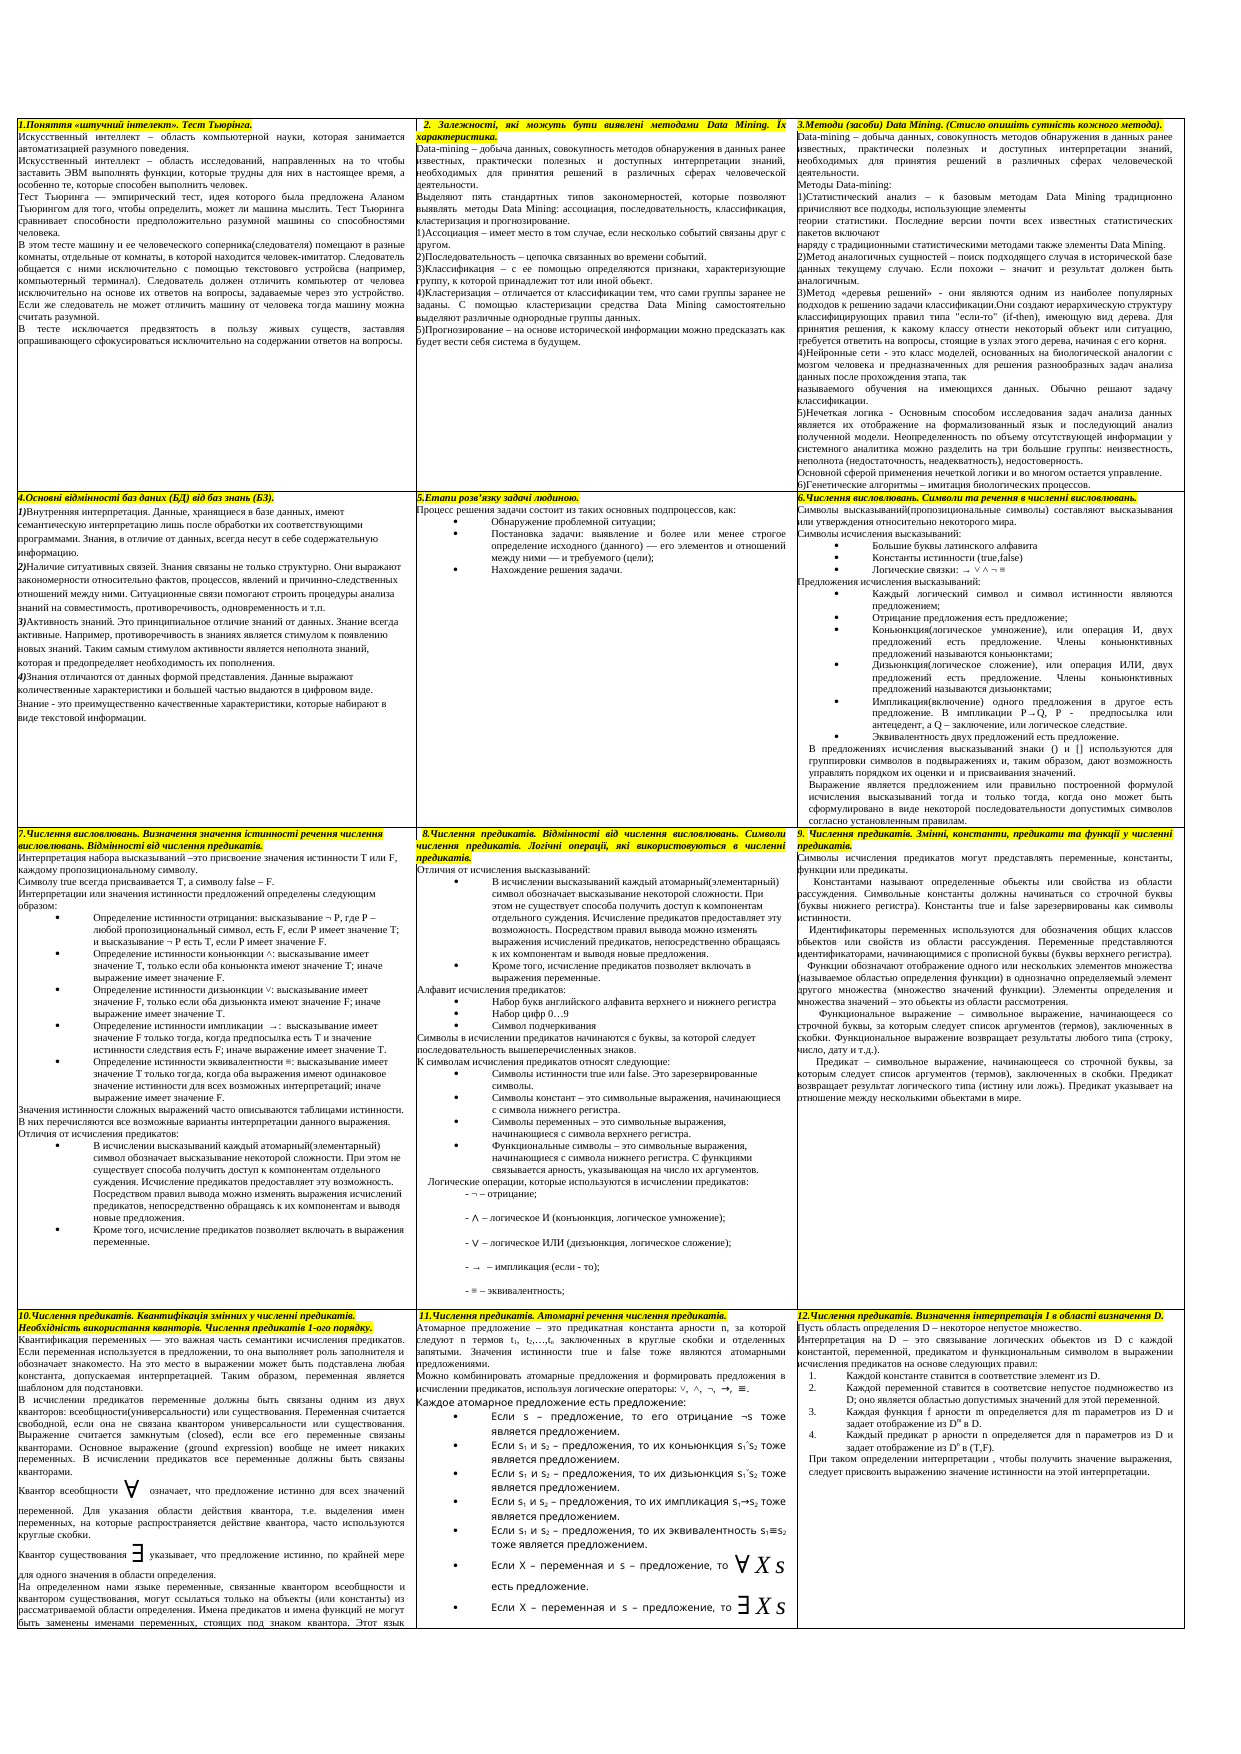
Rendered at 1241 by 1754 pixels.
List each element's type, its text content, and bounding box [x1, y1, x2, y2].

table_header 1.Поняття «штучний інтелект». Тест Тьюрінга. Искусственный интеллект – область компьютерной науки, которая занимается автоматизацией разумного поведения. Искусственный интеллект – область исследований, направленных на то чтобы заставить ЭВМ выполнять функции, которые трудны для них в настоящее время, а особенно те, которые способен выполнить человек. Тест Тьюринга — эмпирический тест, идея которого была предложена Аланом Тьюрингом для того, чтобы определить, может ли машина мыслить. Тест Тьюринга сравнивает способности предположительно разумной машины со способностями человека. В этом тесте машину и ее человеческого соперника(следователя) помещают в разные комнаты, отдельные от комнаты, в которой находится человек-имитатор. Следователь общается с ними исключительно с помощью текстововго устройсва (например, компьютерный терминал). Следователь должен отличить компьютер от человеа исключительно на основе их ответов на вопросы, задаваемые через это устройство. Если же следователь не может отличить машину от человека тогда машину можна считать разумной. В тесте исключается предвзятость в пользу живых существ, заставляя опрашивающего сфокусироваться исключительно на содержании ответов на вопросы. [18, 119, 416, 491]
table_cell 5.Етапи розв’язку задачі людиною. Процесс решения задачи состоит из таких основных подпроцессов, как: Обнаружение проблемной ситуации; Постановка задачи: выявление и более или менее строгое определение исходного (данного) — его элементов и отношений между ними — и требуемого (цели); Нахождение решения задачи. [417, 492, 797, 827]
table_header 3.Методи (засоби) Data Mining. (Стисло опишіть сутність кожного метода). Data-mining – добыча данных, совокупность методов обнаружения в данных ранее известных, практически полезных и доступных интерпретации знаний, необходимых для принятия решений в различных сферах человеческой деятельности. Методы Data-mining: 1)Статистический анализ – к базовым методам Data Mining традиционно причисляют все подходы, использующие элементы теории статистики. Последние версии почти всех известных статистических пакетов включают наряду с традиционными статистическими методами также элементы Data Mining. 2)Метод аналогичных сущностей – поиск подходящего случая в исторической базе данных текущему случаю. Если похожи – значит и результат должен быть аналогичным. 3)Метод «деревья решений» - они являются одним из наиболее популярных подходов к решению задачи классификации.Они создают иерархическую структуру классифицирующих правил типа "если-то" (if-then), имеющую вид дерева. Для принятия решения, к какому классу отнести некоторый объект или ситуацию, требуется ответить на вопросы, стоящие в узлах этого дерева, начиная с его корня. 4)Нейронные сети - это класс моделей, основанных на биологической аналогии с мозгом человека и предназначенных для решения разнообразных задач анализа данных после прохождения этапа, так называемого обучения на имеющихся данных. Обычно решают задачу классификации. 5)Нечеткая логика - Основным способом исследования задач анализа данных является их отображение на формализованный язык и последующий анализ полученной модели. Неопределенность по объему отсутствующей информации у системного аналитика можно разделить на три большие группы: неизвестность, неполнота (недостаточность, неадекватность), недостоверность. Основной сферой применения нечеткой логики и во многом остается управление. 6)Генетические алгоритмы – имитация биологических процессов. [798, 119, 1184, 491]
table_cell 4.Основні відмінності баз даних (БД) від баз знань (БЗ). 1)Внутренняя интерпретация. Данные, хранящиеся в базе данных, имеют семантическую интерпретацию лишь после обработки их соответствующими программами. Знания, в отличие от данных, всегда несут в себе содержательную информацию. 2)Наличие ситуативных связей. Знания связаны не только структурно. Они выражают закономерности относительно фактов, процессов, явлений и причинно-следственных отношений между ними. Ситуационные связи помогают строить процедуры анализа знаний на совместимость, противоречивость, одновременность и т.п. 3)Активность знаний. Это принципиальное отличие знаний от данных. Знание всегда активные. Например, противоречивость в знаниях является стимулом к появлению новых знаний. Таким самым стимулом активности является неполнота знаний, которая и предопределяет необходимость их пополнения. 4)Знания отличаются от данных формой представления. Данные выражают количественные характеристики и большей частью выдаются в цифровом виде. Знание - это преимущественно качественные характеристики, которые набирают в виде текстовой информации. [18, 492, 416, 827]
table_cell 9. Числення предикатів. Змінні, константи, предикати та функції у численні предикатів. Символы исчисления предикатов могут представлять переменные, константы, функции или предикаты. Константами называют определенные обьекты или свойства из области рассуждения. Символьные константы должны начинаться со строчной буквы (буквы нижнего регистра). Константы true и false зарезервированы как символы истинности. Идентификаторы переменных используются для обозначения общих классов обьектов или свойств из области рассуждения. Переменные представляются идентификаторами, начинающимися с прописной буквы (буквы верхнего регистра). Функции обозначают отображение одного или нескольких элементов множества (называемое областью определения функции) в однозначно определяемый элемент другого множества (множество значений функции). Элементы определения и множества значений – это обьекты из области рассмотрения. Функциональное выражение – символьное выражение, начинающееся со строчной буквы, за которым следует список аргументов (термов), заключенных в скобки. Функциональное выражение возвращает результаты любого типа (строку, число, дату и т.д.). Предикат – символьное выражение, начинающееся со строчной буквы, за которым следует список аргументов (термов), заключенных в скобки. Предикат возвращает результат логического типа (истину или ложь). Предикат указывает на отношение между несколькими обьектами в мире. [798, 828, 1184, 1308]
table_cell 6.Числення висловлювань. Символи та речення в численні висловлювань. Символы высказываний(пропозициональные символы) составляют высказывания или утверждения относительно некоторого мира. Символы исчисления высказываний: Большие буквы латинского алфавита Константы истинности (true,false) Логические связки: → ˅ ˄ ¬ ≡ Предложения исчисления высказываний: Каждый логический символ и символ истинности являются предложением; Отрицание предложения есть предложение; Коньюнкция(логическое умножение), или операция И, двух предложений есть предложение. Члены коньюнктивных предложений называются коньюнктами; Дизьюнкция(логическое сложение), или операция ИЛИ, двух предложений есть предложение. Члены коньюнктивных предложений называются дизьюнктами; Импликация(включение) одного предложения в другое есть предложение. В импликации P→Q, P - предпосылка или антецедент, а Q – заключение, или логическое следствие. Эквивалентность двух предложений есть предложение. В предложениях исчисления высказываний знаки () и [] используются для группировки символов в подвыражениях и, таким образом, дают возможность управлять порядком их оценки и и присваивания значений. Выражение является предложением или правильно построенной формулой исчисления высказываний тогда и только тогда, когда оно может быть сформулировано в виде некоторой последовательности допустимых символов согласно установленным правилам. [798, 492, 1184, 827]
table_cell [798, 1310, 1184, 1628]
table_header 2. Залежності, які можуть бути виявлені методами Data Mining. Їх характеристика. Data-mining – добыча данных, совокупность методов обнаружения в данных ранее известных, практически полезных и доступных интерпретации знаний, необходимых для принятия решений в различных сферах человеческой деятельности. Выделяют пять стандартных типов закономерностей, которые позволяют выявлять методы Data Mining: ассоциация, последовательность, классификация, кластеризация и прогнозирование. 1)Ассоциация – имеет место в том случае, если несколько событий связаны друг с другом. 2)Последовательность – цепочка связанных во времени событий. 3)Классификация – с ее помощью определяются признаки, характеризующие группу, к которой принадлежит тот или иной обьект. 4)Кластеризация – отличается от классификации тем, что сами группы заранее не заданы. С помощью кластеризации средства Data Mining самостоятельно выделяют различные однородные группы данных. 5)Прогнозирование – на основе исторической информации можно предсказать как будет вести себя система в будущем. [417, 119, 797, 491]
table_cell 8.Числення предикатів. Відмінності від числення висловлювань. Символи числення предикатів. Логічні операції, які використовуються в численні предикатів. Отличия от исчисления высказываний: В исчислении высказываний каждый атомарный(элементарный) символ обозначает высказывание некоторой сложности. При этом не существует способа получить доступ к компонентам отдельного суждения. Исчисление предикатов предоставляет эту возможность. Посредством правил вывода можно изменять выражения исчислений предикатов, непосредственно обращаясь к их компонентам и выводя новые предложения. Кроме того, исчисление предикатов позволяет включать в выражения переменные. Алфавит исчисления предикатов: Набор букв английского алфавита верхнего и нижнего регистра Набор цифр 0…9 Символ подчеркивания Символы в исчислении предикатов начинаются с буквы, за которой следует последовательность вышеперечисленных знаков. К символам исчисления предикатов относят следующие: Символы истинности true или false. Это зарезервированные символы. Символы констант – это символьные выражения, начинающиеся с символа нижнего регистра. Символы переменных – это символьные выражения, начинающиеся с символа верхнего регистра. Функциональные символы – это символьные выражения, начинающиеся с символа нижнего регистра. С функциями связывается арность, указывающая на число их аргументов. Логические операции, которые используются в исчислении предикатов: - ¬ – отрицание; - ∧ – логическое И (конъюнкция, логическое умножение); - ∨ – логическое ИЛИ (дизъюнкция, логическое сложение); - → – импликация (если - то); - ≡ – эквивалентность; [417, 828, 797, 1308]
table_cell 7.Числення висловлювань. Визначення значення істинності речення числення висловлювань. Відмінності від числення предикатів. Интерпретация набора высказываний –это присвоение значения истинности Т или F, каждому пропозициональному символу. Символу true всегда присваивается T, а символу false – F. Интерпретации или значения истинности предложений определены следующим образом: Определение истинности отрицания: высказывание ¬ P, где Р – любой пропозициональный символ, есть F, если Р имеет значение Т; и высказывание ¬ P есть Т, если Р имеет значение F. Определение истинности коньюнкции ˄: высказывание имеет значение Т, только если оба коньюнкта имеют значение Т; иначе выражение имеет значение F. Определение истинности дизьюнкции ˅: высказывание имеет значение F, только если оба дизьюнкта имеют значение F; иначе выражение имеет значение Т. Определение истинности импликации →: высказывание имеет значение F только тогда, когда предпосылка есть Т и значение истинности следствия есть F; иначе выражение имеет значение Т. Определение истинности эквивалентности ≡: высказывание имеет значение Т только тогда, когда оба выражения имеют одинаковое значение истинности для всех возможных интерпретаций; иначе выражение имеет значение F. Значения истинности сложных выражений часто описываются таблицами истинности. В них перечисляются все возможные варианты интерпретации данного выражения. Отличия от исчисления предикатов: В исчислении высказываний каждый атомарный(элементарный) символ обозначает высказывание некоторой сложности. При этом не существует способа получить доступ к компонентам отдельного суждения. Исчисление предикатов предоставляет эту возможность. Посредством правил вывода можно изменять выражения исчислений предикатов, непосредственно обращаясь к их компонентам и выводя новые предложения. Кроме того, исчисление предикатов позволяет включать в выражения переменные. [18, 828, 416, 1308]
